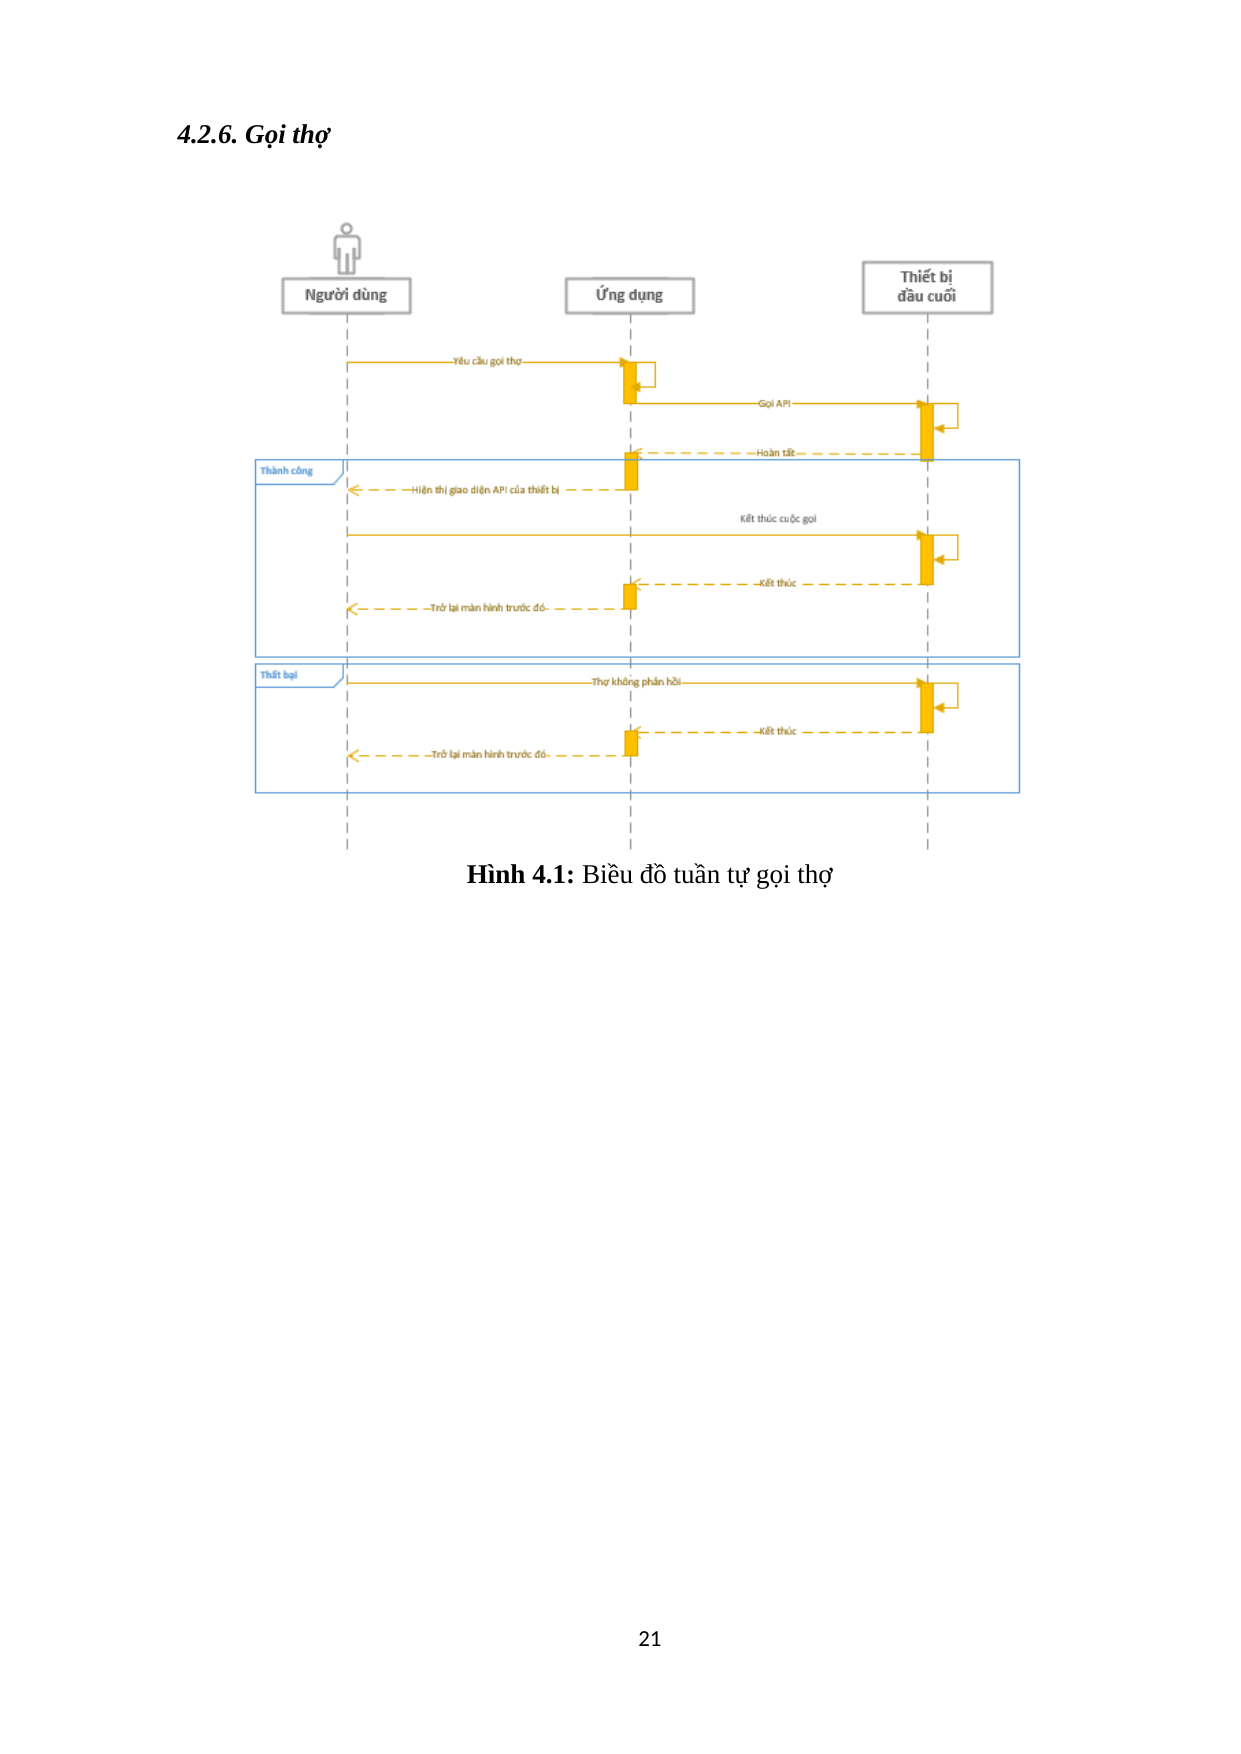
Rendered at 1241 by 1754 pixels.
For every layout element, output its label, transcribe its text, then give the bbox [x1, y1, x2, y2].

text Gọi thợ [177, 118, 1122, 149]
picture [177, 171, 1123, 854]
text Biều đồ tuần tự gọi thợ [177, 858, 1122, 889]
